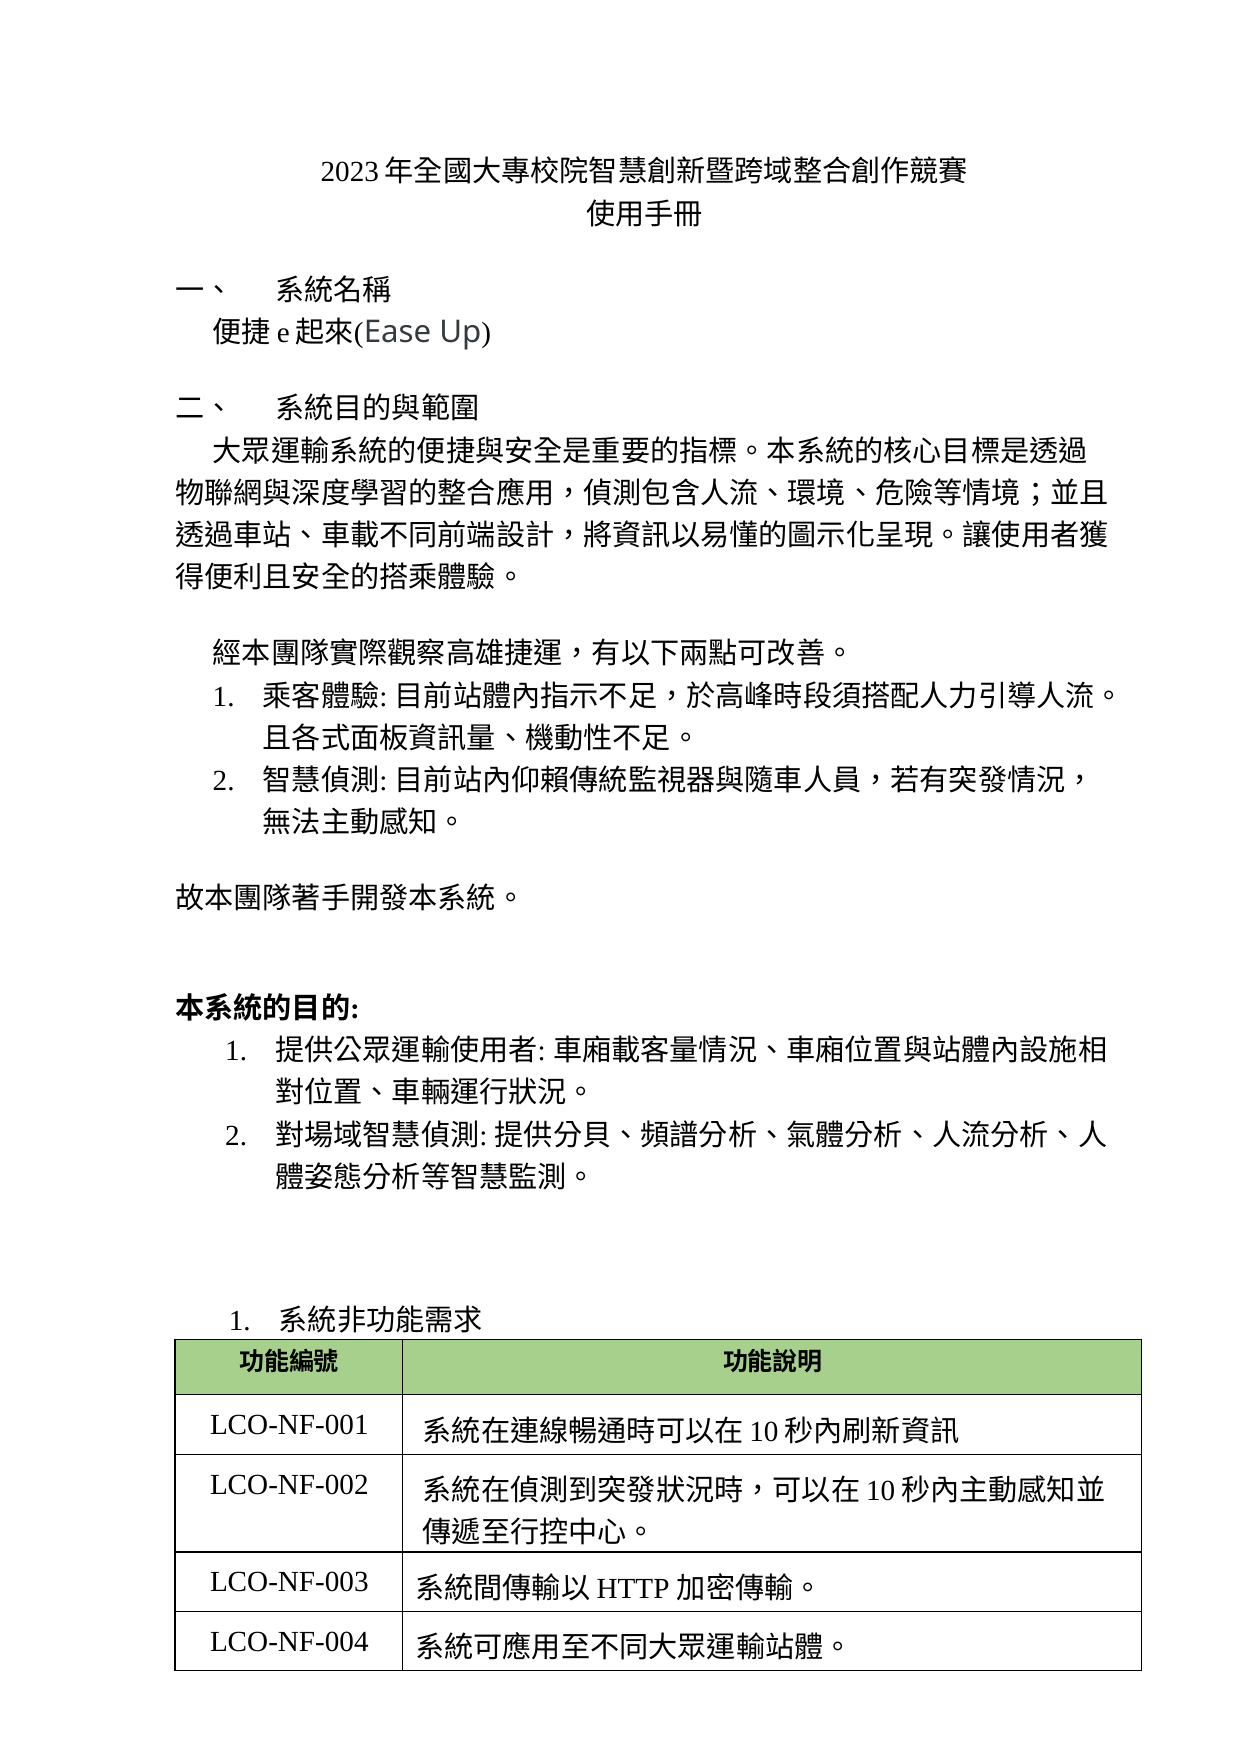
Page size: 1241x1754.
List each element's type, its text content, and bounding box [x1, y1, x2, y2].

table_header 功能編號 [176, 1340, 402, 1394]
table_cell LCO-NF-001 [176, 1395, 402, 1453]
table_cell 系統可應用至不同大眾運輸站體。 [403, 1612, 1141, 1670]
text 本系統的目的: [175, 984, 1113, 1027]
table_cell 系統間傳輸以 HTTP 加密傳輸。 [403, 1553, 1141, 1611]
text 使用手冊 [175, 190, 1113, 232]
table_cell 系統在連線暢通時可以在10秒內刷新資訊 [403, 1395, 1141, 1453]
text 2023年全國大專校院智慧創新暨跨域整合創作競賽 [175, 148, 1113, 190]
list 乘客體驗: 目前站體內指示不足，於高峰時段須搭配人力引導人流。且各式面板資訊量、機動性不足。 [212, 672, 1113, 757]
list 對場域智慧偵測: 提供分貝、頻譜分析、氣體分析、人流分析、人體姿態分析等智慧監測。 [225, 1111, 1113, 1196]
table_cell LCO-NF-004 [176, 1612, 402, 1670]
table_cell 系統在偵測到突發狀況時，可以在10秒內主動感知並傳遞至行控中心。 [403, 1455, 1141, 1551]
list 系統目的與範圍 [175, 385, 1113, 427]
list 智慧偵測: 目前站內仰賴傳統監視器與隨車人員，若有突發情況，無法主動感知。 [212, 757, 1113, 841]
text 故本團隊著手開發本系統。 [175, 875, 1113, 917]
table_header 功能說明 [403, 1340, 1141, 1394]
list 系統非功能需求 [228, 1296, 1113, 1339]
list 提供公眾運輸使用者: 車廂載客量情況、車廂位置與站體內設施相對位置、車輛運行狀況。 [225, 1027, 1113, 1111]
list 便捷e起來(Ease Up) [212, 308, 1113, 351]
table_cell LCO-NF-003 [176, 1553, 402, 1611]
text 經本團隊實際觀察高雄捷運，有以下兩點可改善。 [175, 630, 1113, 672]
list 系統名稱 [175, 266, 1113, 308]
text 大眾運輸系統的便捷與安全是重要的指標。本系統的核心目標是透過物聯網與深度學習的整合應用，偵測包含人流、環境、危險等情境；並且透過車站、車載不同前端設計，將資訊以易懂的圖示化呈現。讓使用者獲得便利且安全的搭乘體驗。 [175, 427, 1113, 596]
table_cell LCO-NF-002 [176, 1455, 402, 1551]
